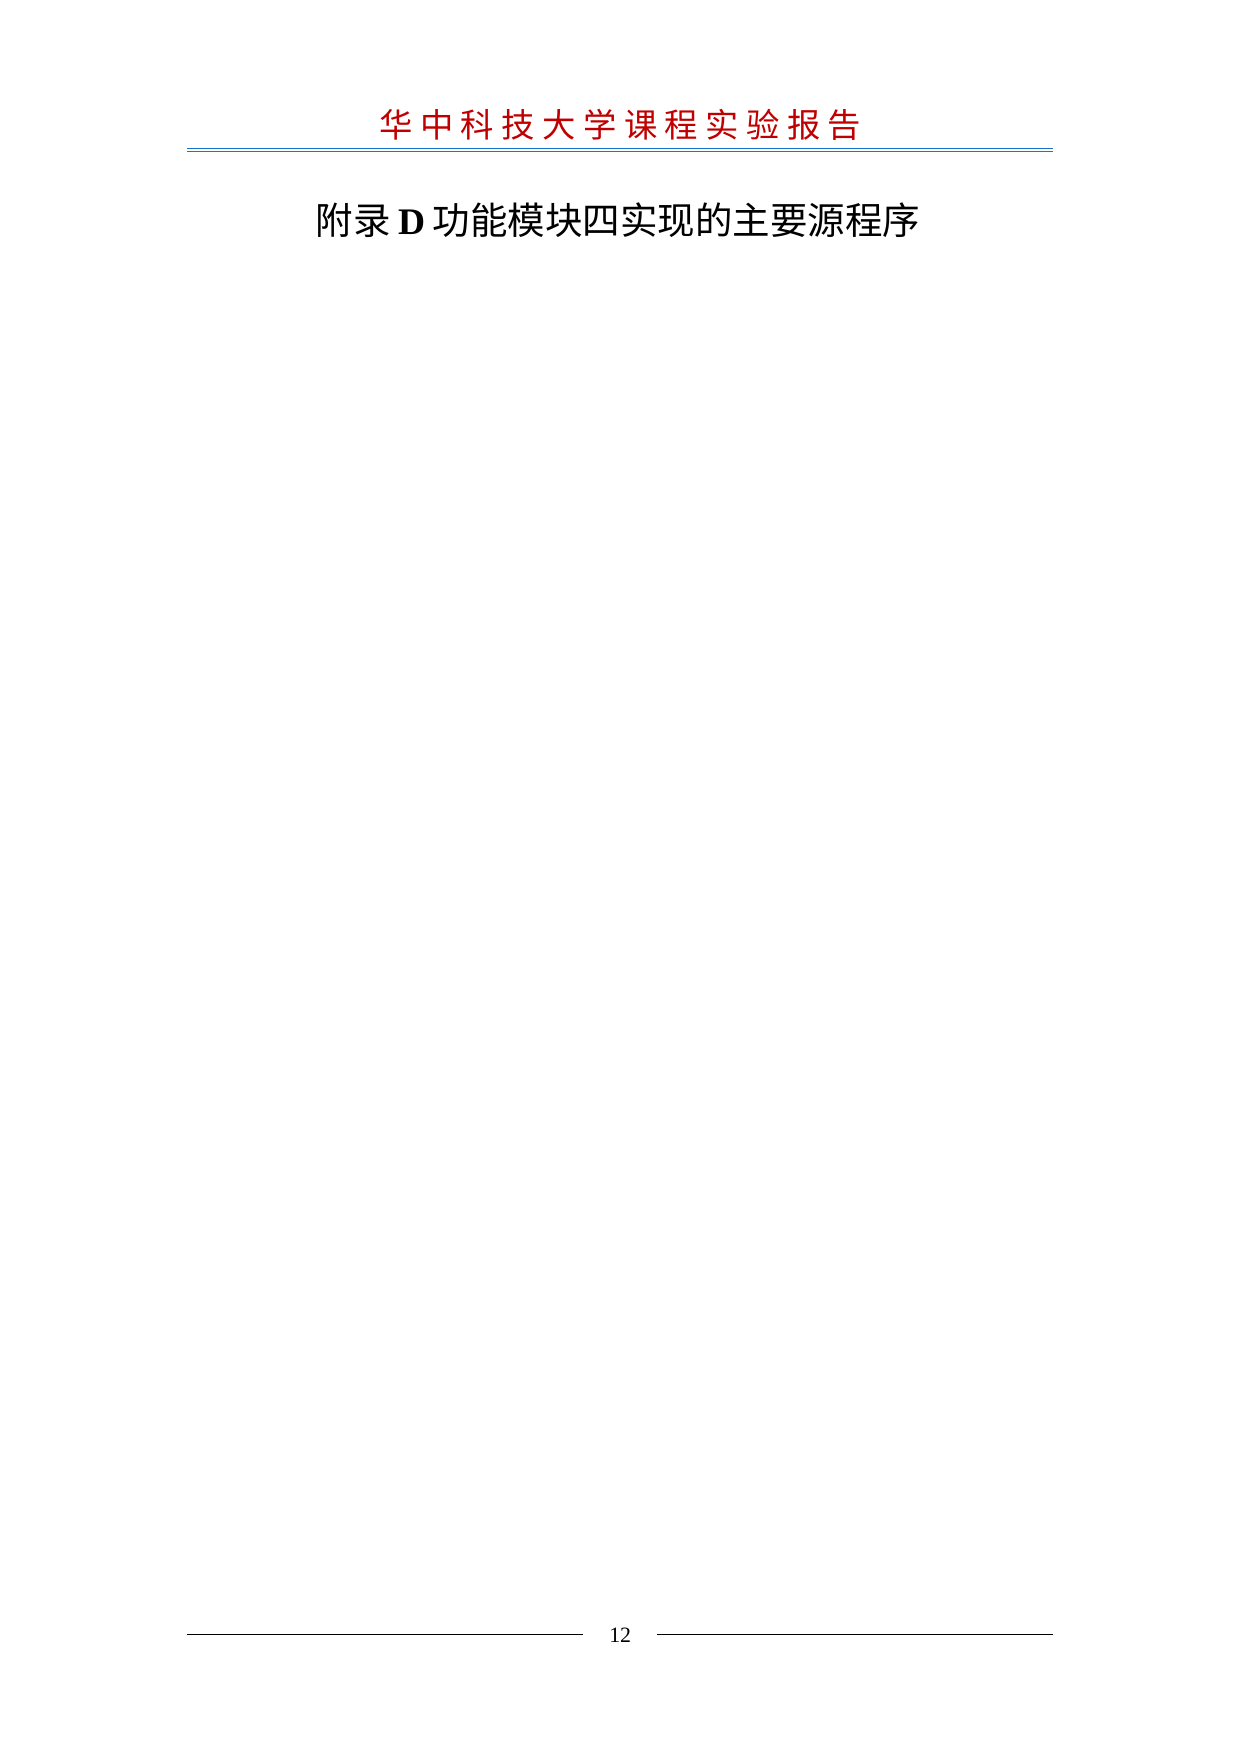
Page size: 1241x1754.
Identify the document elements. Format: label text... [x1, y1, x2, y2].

text 附录D功能模块四实现的主要源程序 [315, 191, 1071, 246]
